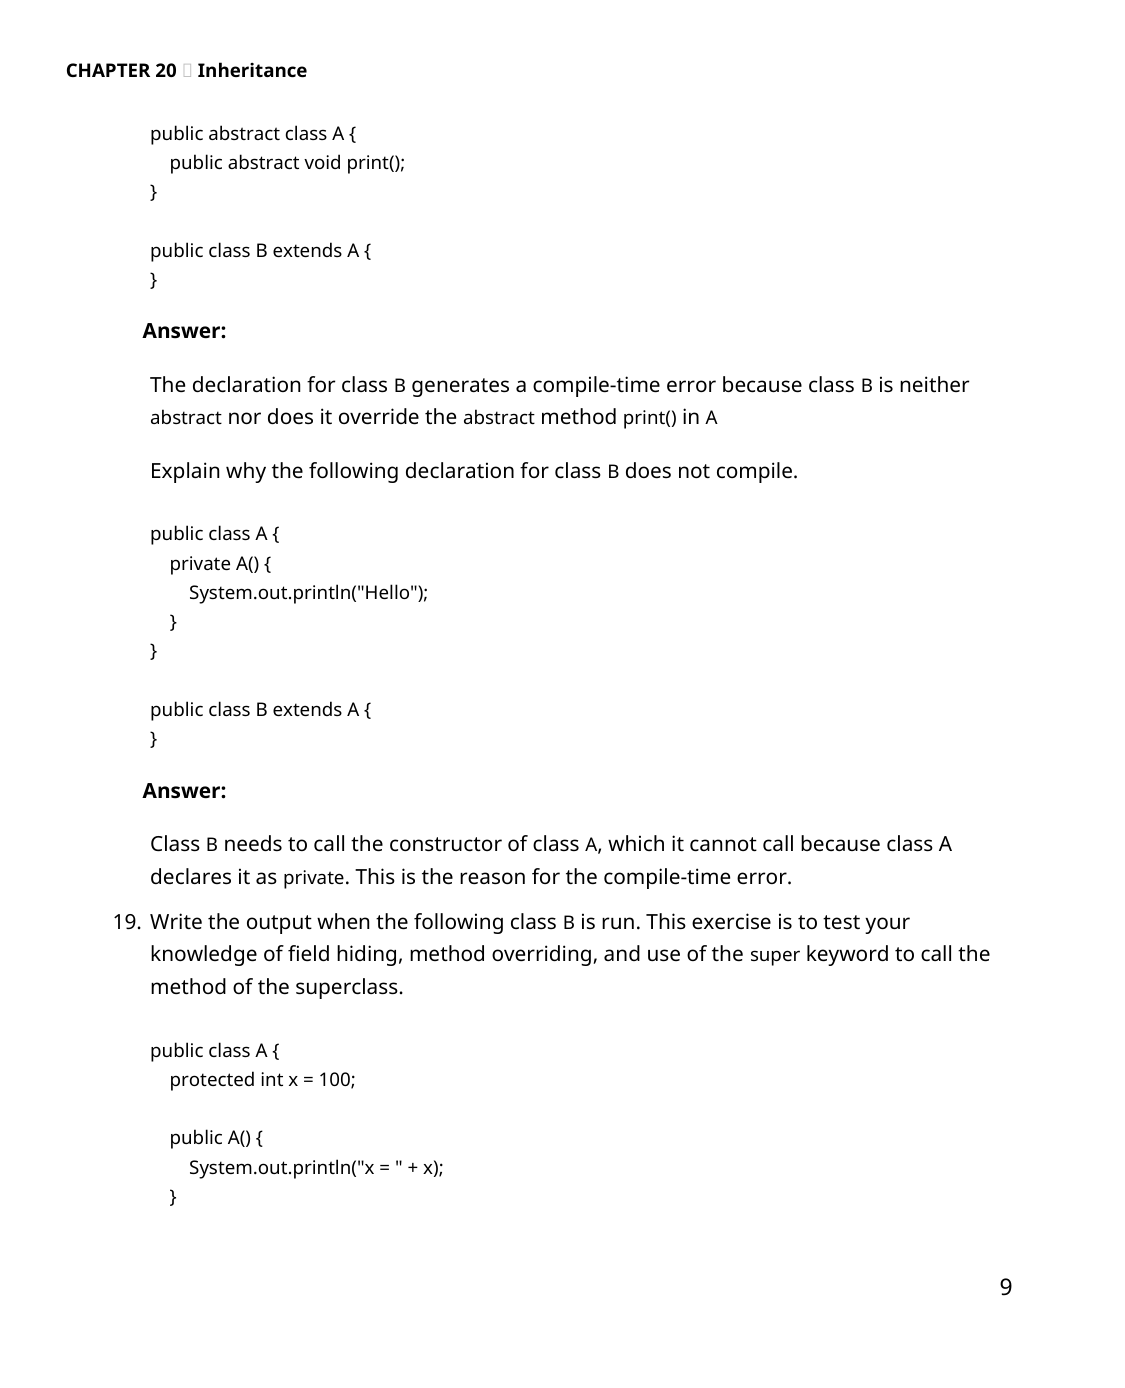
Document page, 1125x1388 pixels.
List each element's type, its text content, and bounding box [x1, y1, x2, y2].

list Class B needs to call the constructor of class A, which it cannot call because class A declares it as private. This is the reason for the compile-time error. [150, 829, 1012, 890]
list Explain why the following declaration for class B does not compile. public class A { private A() { System.out.println("Hello"); } } public class B extends A { } [150, 456, 1012, 751]
text Answer: [142, 316, 982, 345]
text Answer: [142, 776, 982, 804]
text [112, 907, 1012, 1209]
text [112, 120, 1012, 292]
list The declaration for class B generates a compile-time error because class B is neither abstract nor does it override the abstract method print() in A [150, 370, 1012, 431]
